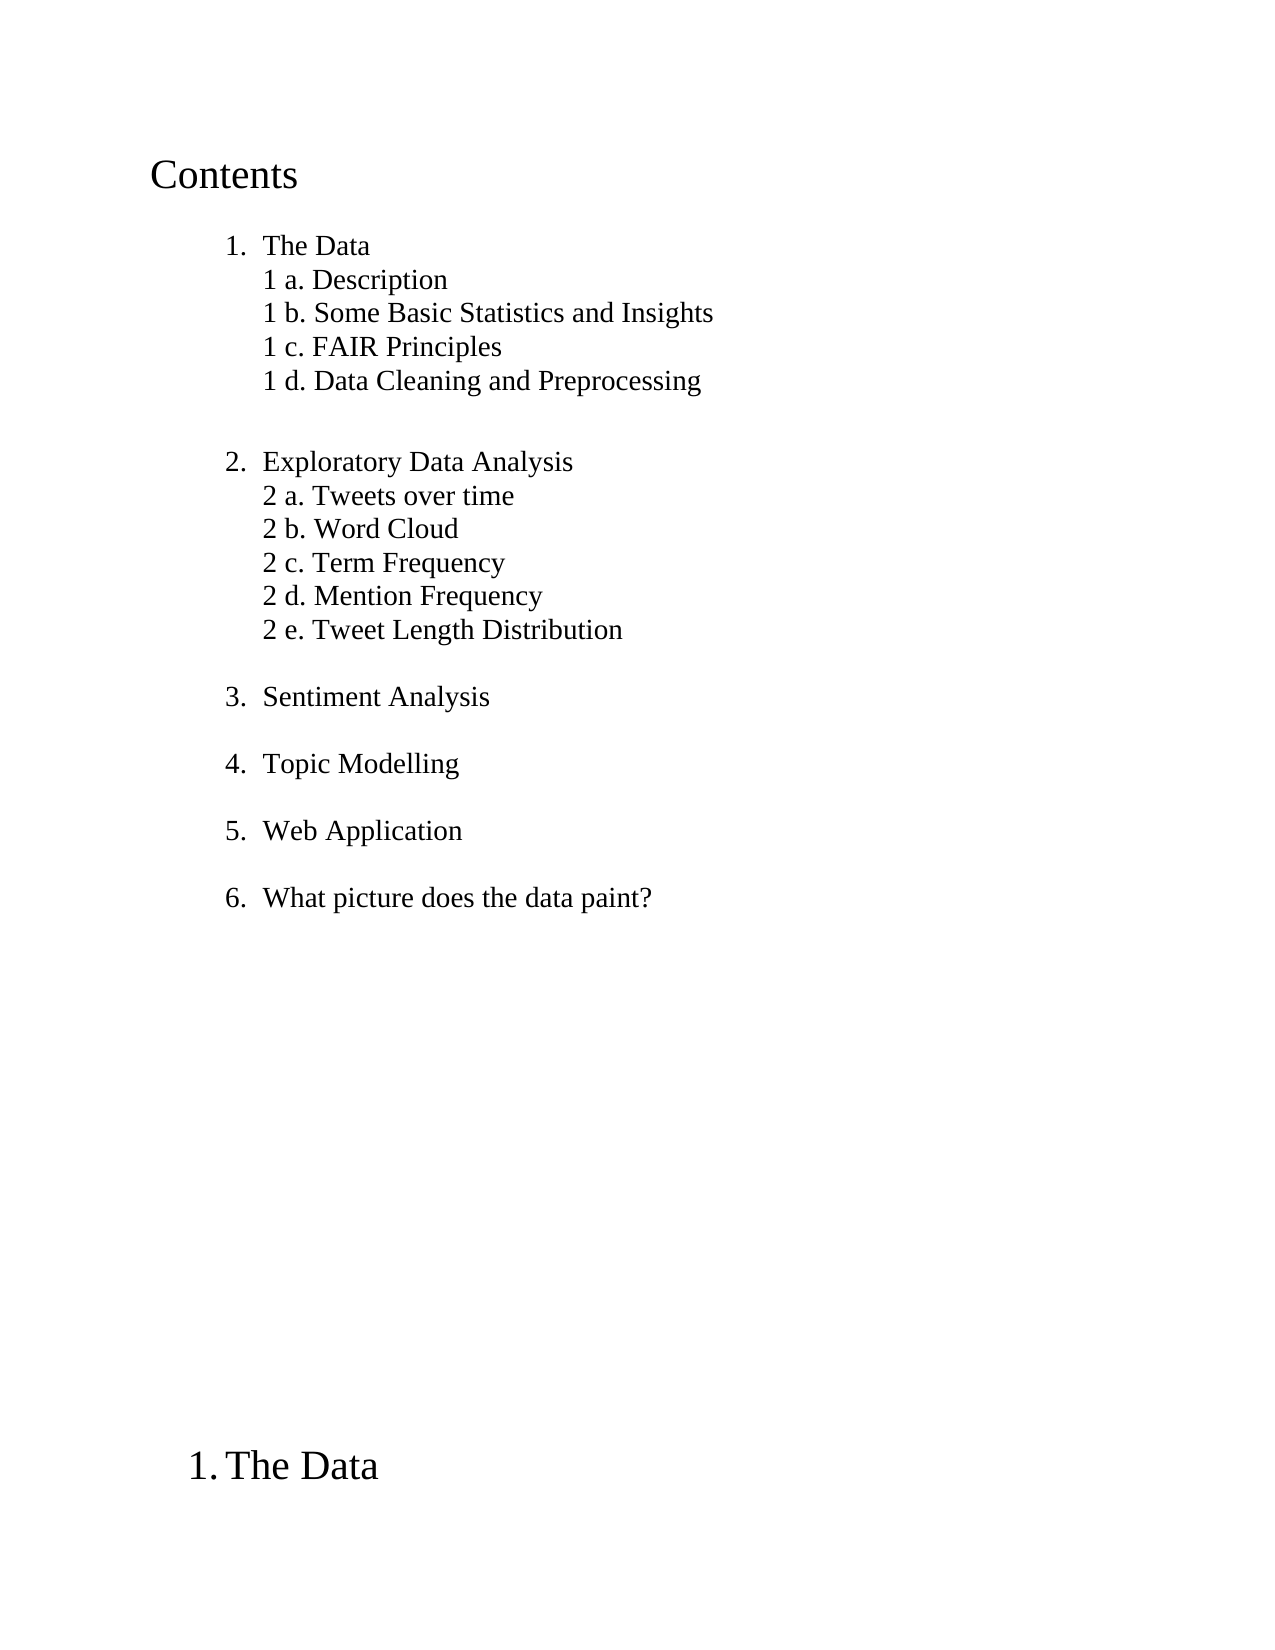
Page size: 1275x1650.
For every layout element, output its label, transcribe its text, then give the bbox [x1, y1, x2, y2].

list 1 c. FAIR Principles [262, 329, 1125, 363]
list 2 a. Tweets over time [262, 478, 1125, 511]
list What picture does the data paint? [225, 880, 1125, 914]
list 2 b. Word Cloud [262, 511, 1125, 545]
list 2 d. Mention Frequency [262, 578, 1125, 612]
list The Data [225, 228, 1125, 262]
list 1 b. Some Basic Statistics and Insights [262, 296, 1125, 329]
list Web Application [225, 813, 1125, 847]
list The Data [187, 1441, 1125, 1489]
list 2 c. Term Frequency [262, 545, 1125, 578]
list 2 e. Tweet Length Distribution [262, 612, 1125, 645]
list 1 a. Description [262, 262, 1125, 296]
list Topic Modelling [225, 746, 1125, 779]
list Exploratory Data Analysis [225, 444, 1125, 478]
text Contents [150, 150, 1125, 198]
list Sentiment Analysis [225, 679, 1125, 712]
list 1 d. Data Cleaning and Preprocessing [262, 363, 1125, 396]
